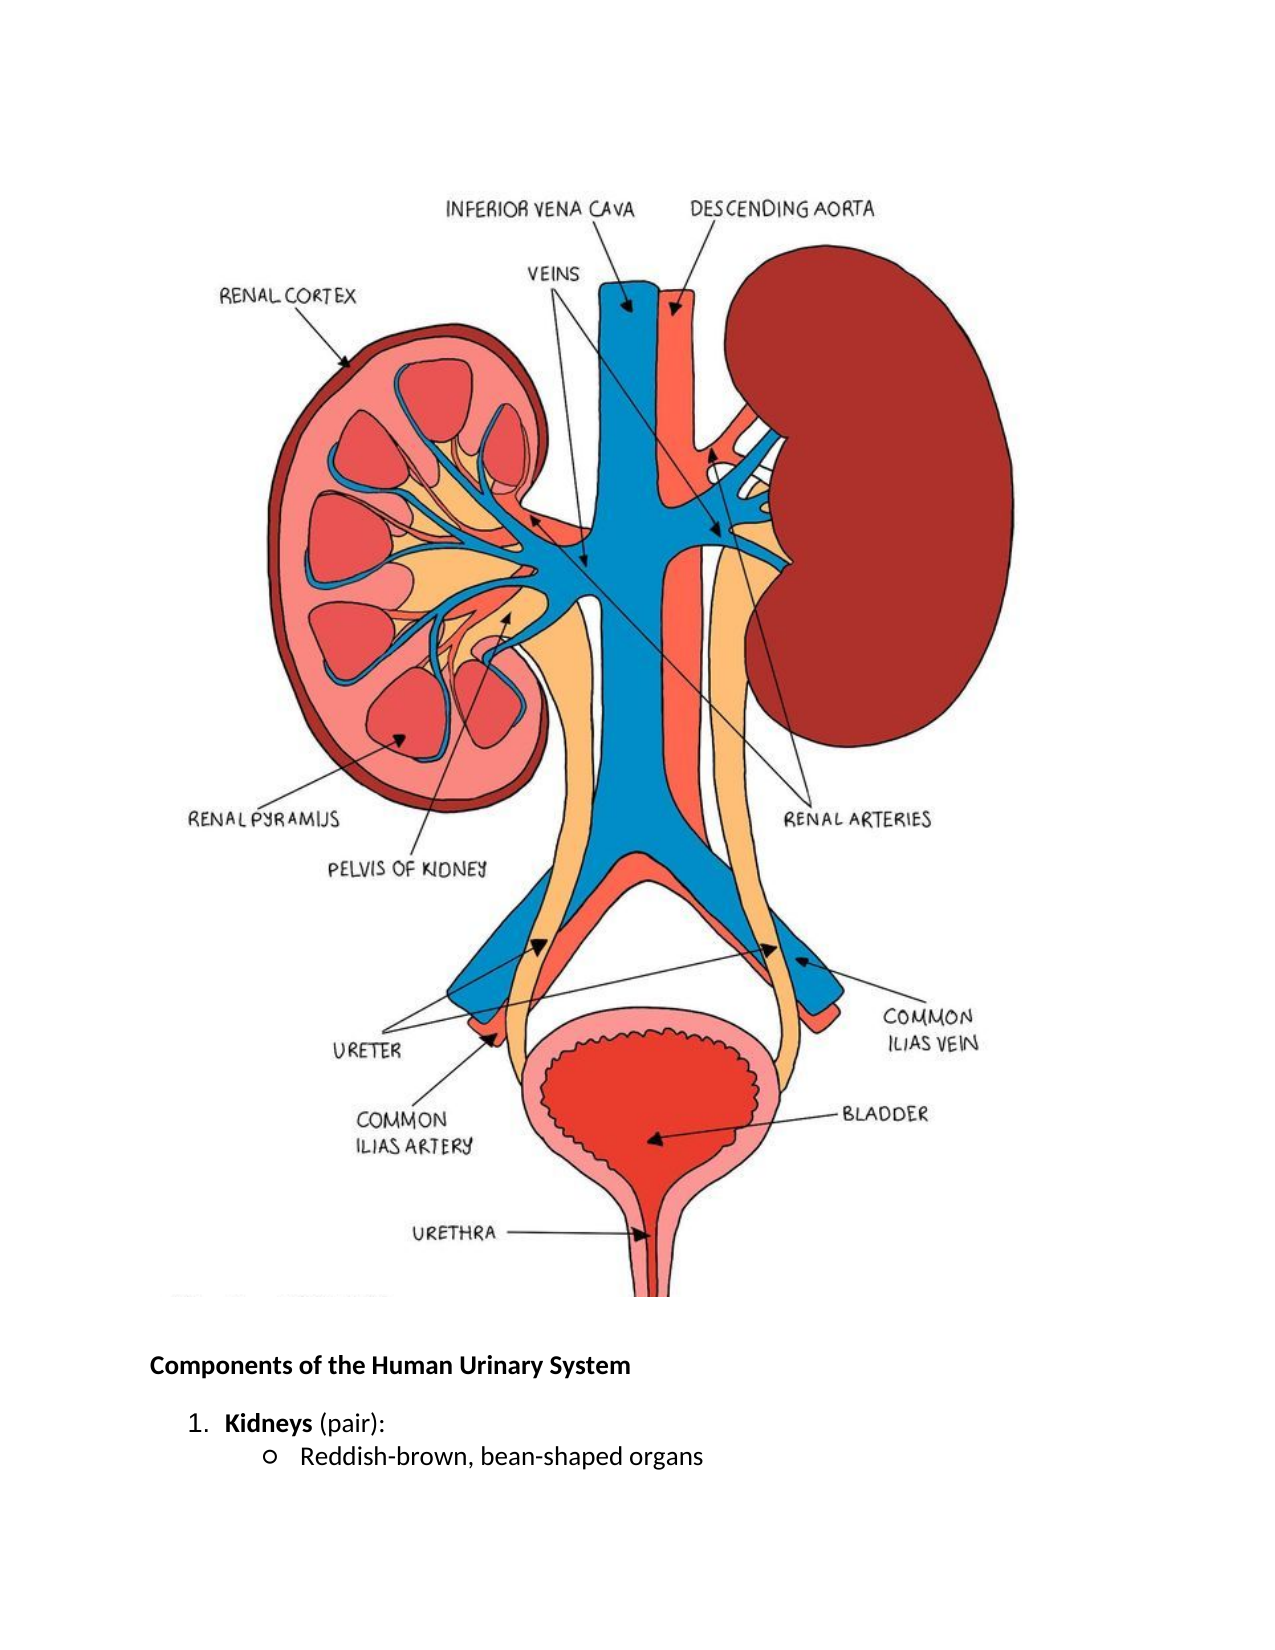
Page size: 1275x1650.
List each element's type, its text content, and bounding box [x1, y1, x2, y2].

subtitle Components of the Human Urinary System [150, 1348, 1125, 1381]
list Reddish-brown, bean-shaped organs [262, 1439, 1125, 1472]
list Kidneys (pair): [187, 1406, 1125, 1439]
picture [150, 150, 1125, 1297]
